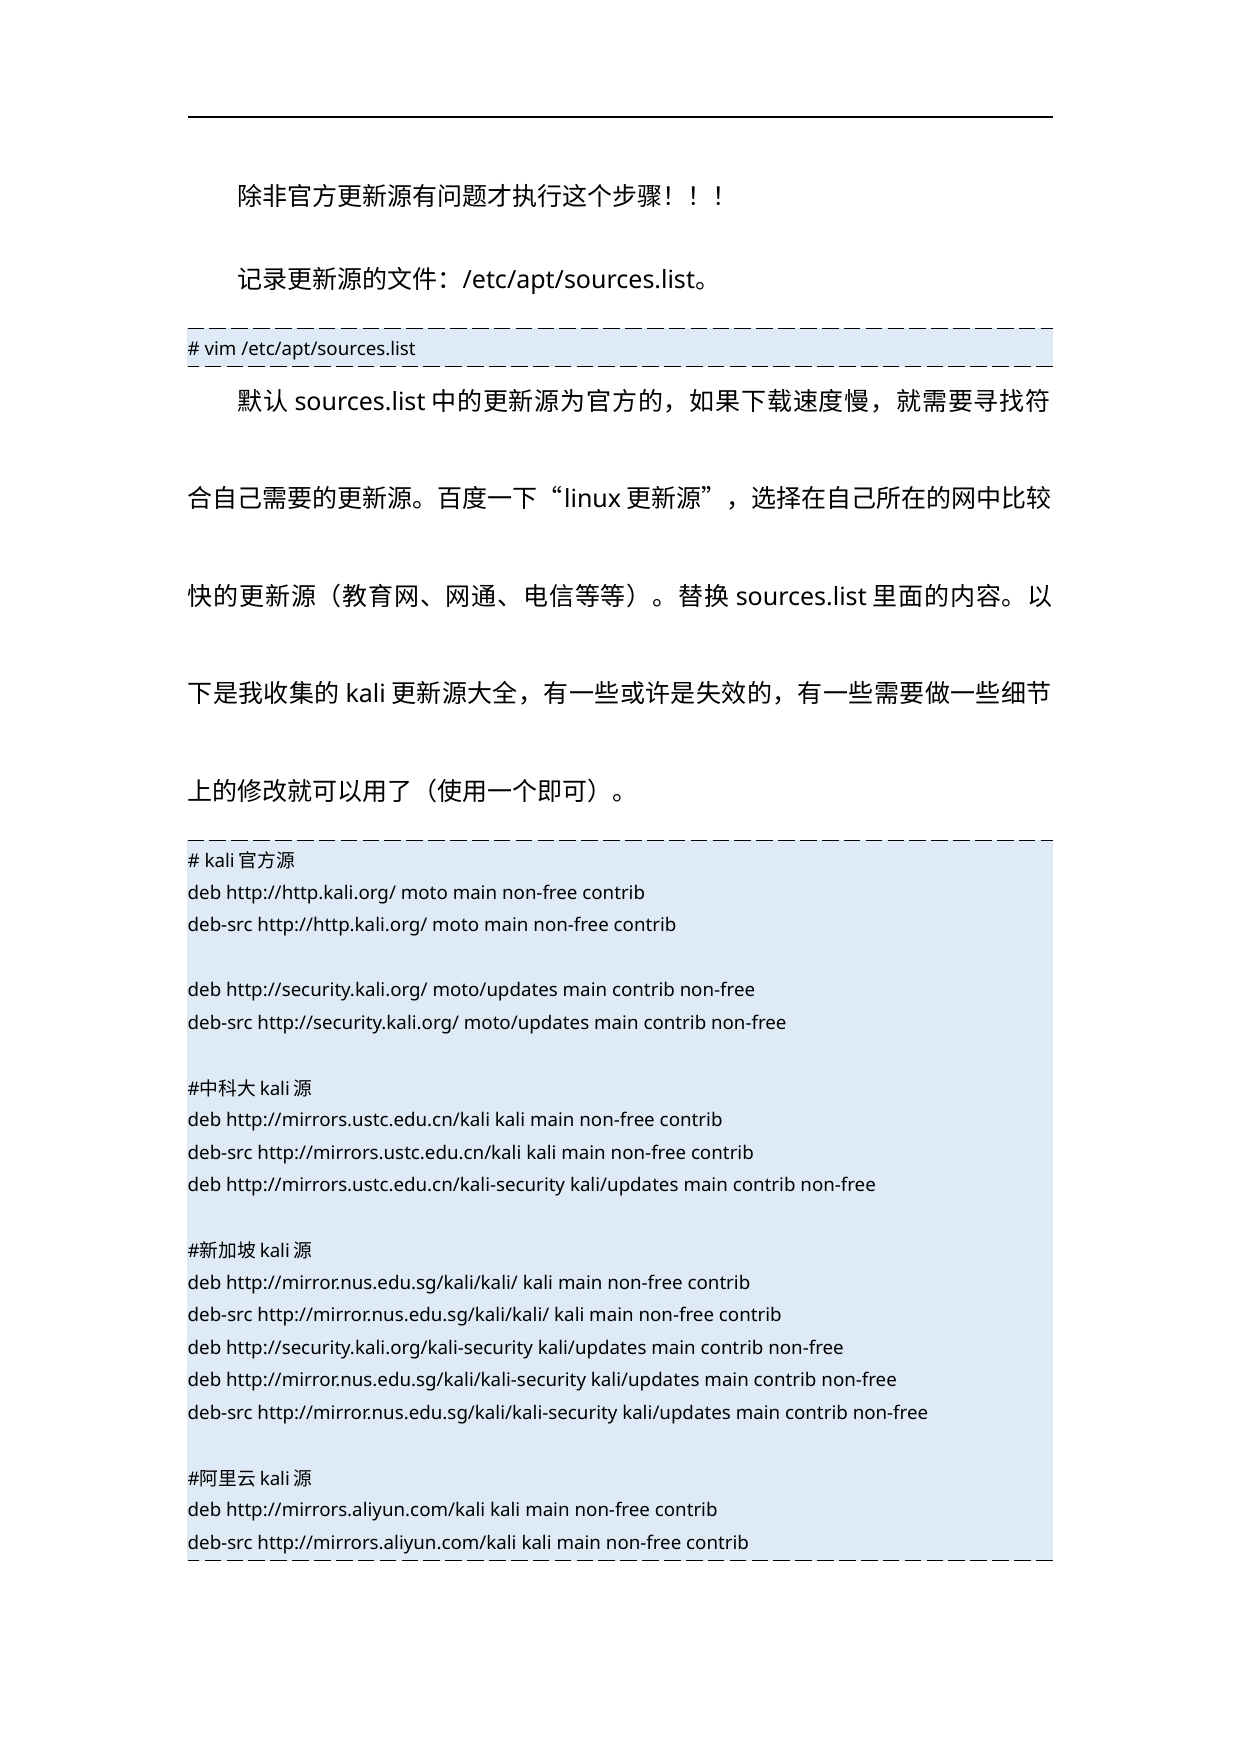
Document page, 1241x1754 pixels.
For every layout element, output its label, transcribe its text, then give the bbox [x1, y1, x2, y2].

text deb http://mirror.nus.edu.sg/kali/kali-security kali/updates main contrib non-free [187, 1363, 1053, 1396]
text #中科大kali源 [187, 1071, 1053, 1103]
text #阿里云kali源 [187, 1461, 1053, 1493]
text 记录更新源的文件：/etc/apt/sources.list。 [187, 245, 1053, 310]
text deb http://mirror.nus.edu.sg/kali/kali/ kali main non-free contrib [187, 1266, 1053, 1298]
text 默认sources.list中的更新源为官方的，如果下载速度慢，就需要寻找符合自己需要的更新源。百度一下“linux更新源”，选择在自己所在的网中比较快的更新源（教育网、网通、电信等等）。替换sources.list里面的内容。以下是我收集的kali更新源大全，有一些或许是失效的，有一些需要做一些细节上的修改就可以用了（使用一个即可）。 [187, 367, 1053, 822]
text deb http://mirrors.aliyun.com/kali kali main non-free contrib [187, 1493, 1053, 1523]
text deb-src http://mirror.nus.edu.sg/kali/kali/ kali main non-free contrib [187, 1298, 1053, 1331]
text deb-src http://mirror.nus.edu.sg/kali/kali-security kali/updates main contrib non-free [187, 1396, 1053, 1428]
text deb-src http://mirrors.aliyun.com/kali kali main non-free contrib [187, 1523, 1053, 1561]
text deb-src http://security.kali.org/ moto/updates main contrib non-free [187, 1006, 1053, 1038]
text deb http://mirrors.ustc.edu.cn/kali kali main non-free contrib [187, 1103, 1053, 1136]
text #新加坡kali源 [187, 1233, 1053, 1266]
text deb http://mirrors.ustc.edu.cn/kali-security kali/updates main contrib non-free [187, 1168, 1053, 1201]
text # vim /etc/apt/sources.list [187, 328, 1053, 367]
text deb-src http://http.kali.org/ moto main non-free contrib [187, 908, 1053, 941]
text deb http://security.kali.org/kali-security kali/updates main contrib non-free [187, 1331, 1053, 1363]
text deb-src http://mirrors.ustc.edu.cn/kali kali main non-free contrib [187, 1136, 1053, 1168]
text 除非官方更新源有问题才执行这个步骤！！！ [187, 162, 1053, 227]
text deb http://security.kali.org/ moto/updates main contrib non-free [187, 973, 1053, 1006]
text deb http://http.kali.org/ moto main non-free contrib [187, 876, 1053, 908]
text # kali官方源 [187, 840, 1053, 876]
